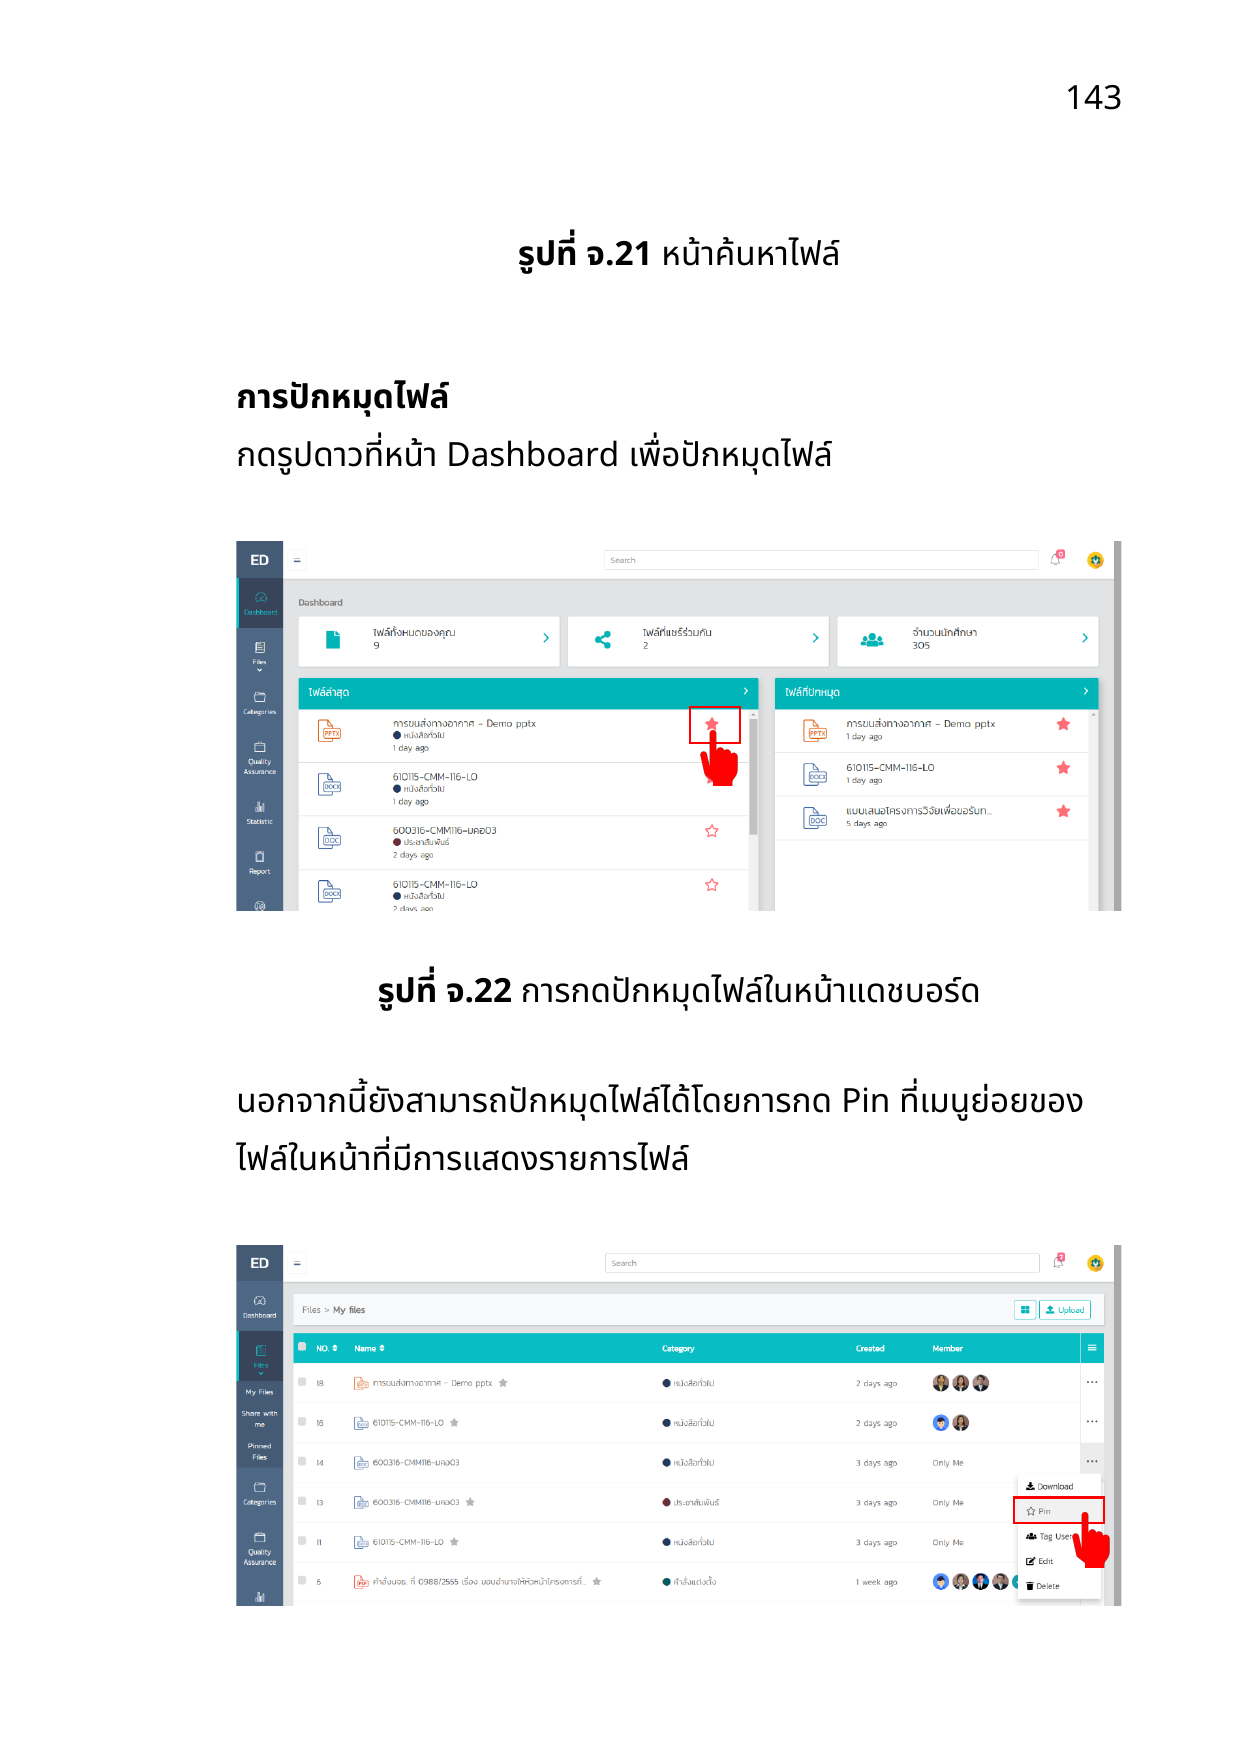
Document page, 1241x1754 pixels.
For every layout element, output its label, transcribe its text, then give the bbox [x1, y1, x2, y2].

picture [236, 1245, 1123, 1606]
text กดรูปดาวที่หน้า Dashboard เพื่อปักหมุดไฟล์ [236, 431, 1122, 482]
text การปักหมุดไฟล์ [236, 373, 1122, 423]
text รูปที่ จ.21 หน้าค้นหาไฟล์ [236, 229, 1122, 280]
text รูปที่ จ.22 การกดปักหมุดไฟล์ในหน้าแดชบอร์ด [236, 966, 1122, 1017]
text นอกจากนี้ยังสามารถปักหมุดไฟล์ได้โดยการกด Pin ที่เมนูย่อยของไฟล์ในหน้าที่มีการแสดงรายการไฟล์ [236, 1077, 1122, 1185]
picture [236, 541, 1122, 911]
